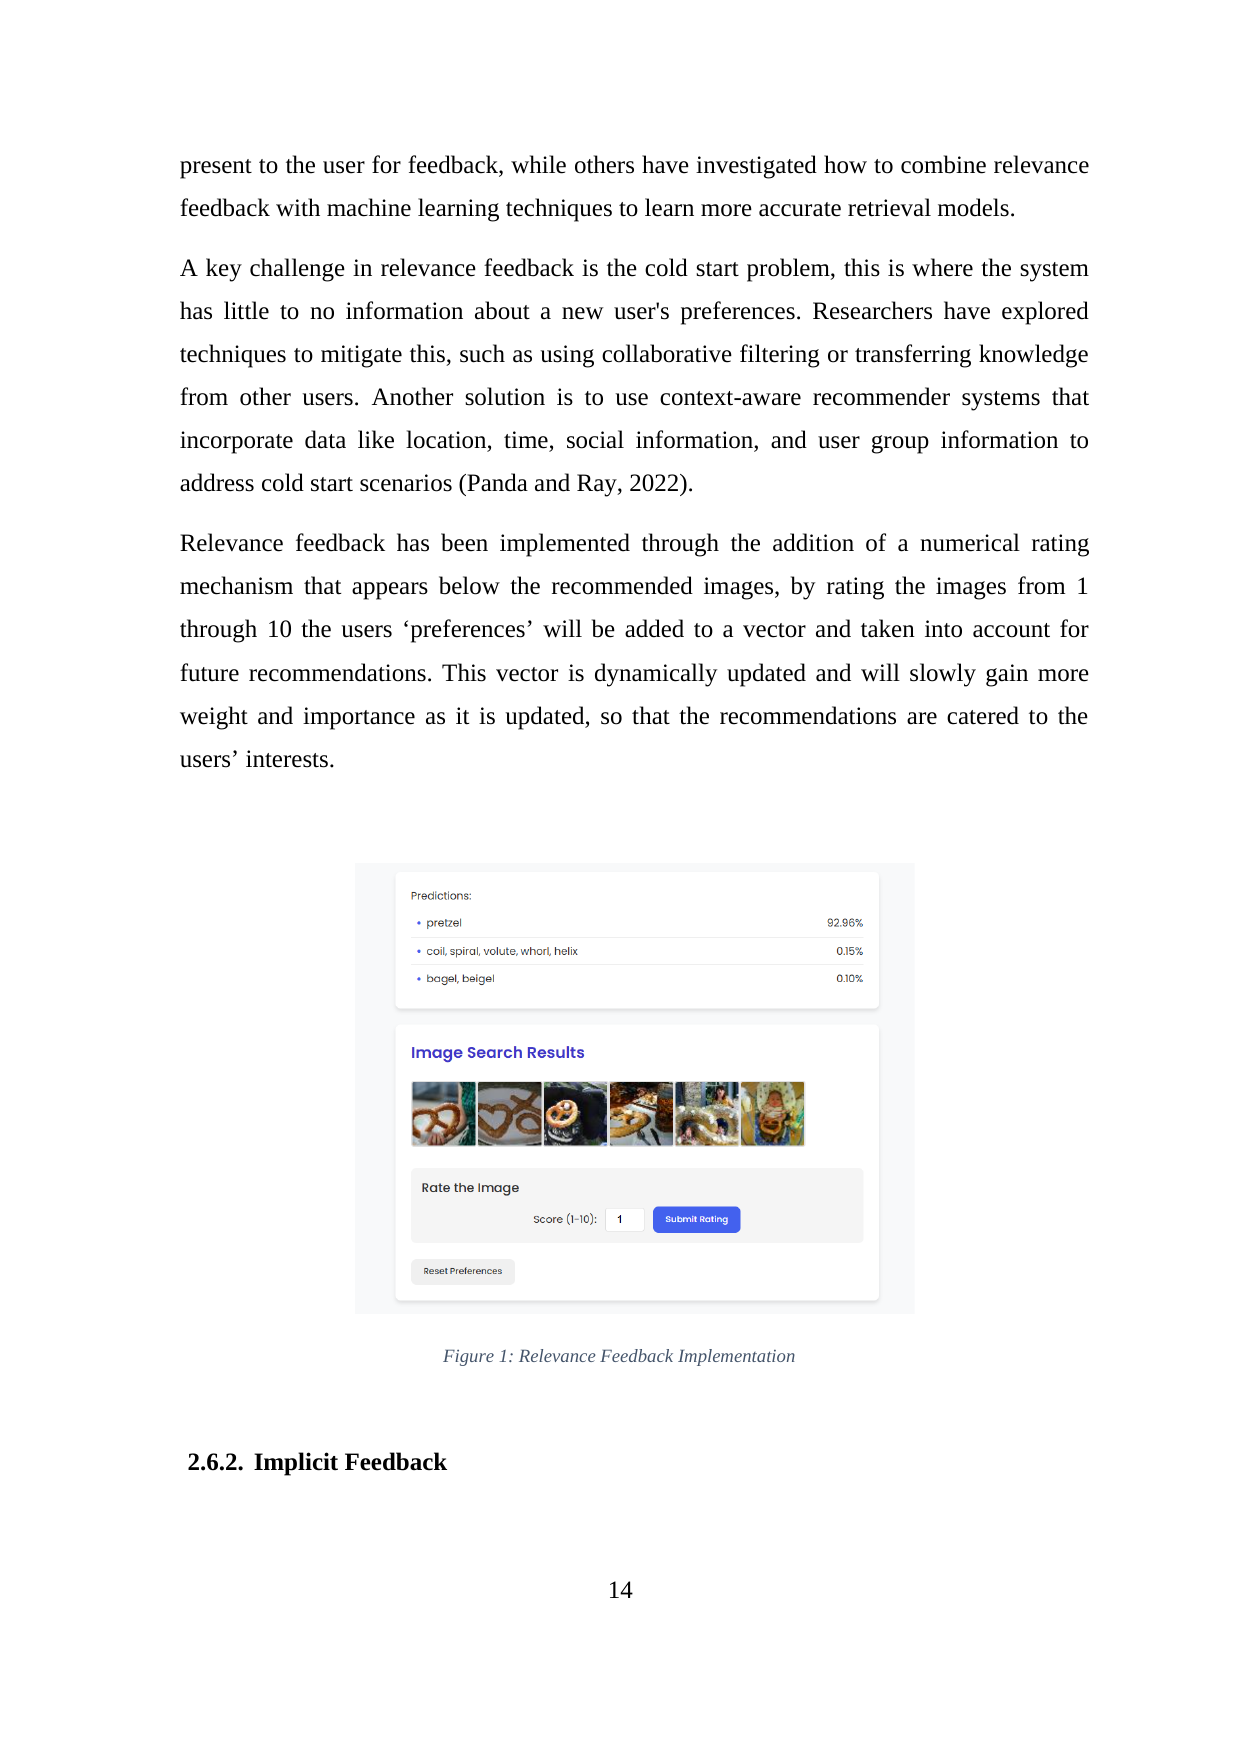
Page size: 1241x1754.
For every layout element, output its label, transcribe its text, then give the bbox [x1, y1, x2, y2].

picture [355, 863, 915, 1314]
text A key challenge in relevance feedback is the cold start problem, this is where the system has little to no information about a new user's preferences. Researchers have explored techniques to mitigate this, such as using collaborative filtering or transferring knowledge from other users. Another solution is to use context-aware recommender systems that incorporate data like location, time, social information, and user group information to address cold start scenarios (Panda and Ray, 2022). [179, 253, 1090, 497]
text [179, 150, 1090, 222]
text Relevance feedback has been implemented through the addition of a numerical rating mechanism that appears below the recommended images, by rating the images from 1 through 10 the users ‘preferences’ will be added to a vector and taken into account for future recommendations. This vector is dynamically updated and will slowly gain more weight and importance as it is updated, so that the recommendations are catered to the users’ interests. [179, 528, 1090, 773]
subtitle Implicit Feedback [187, 1447, 1090, 1476]
text Figure 1: Relevance Feedback Implementation [150, 1345, 1090, 1367]
